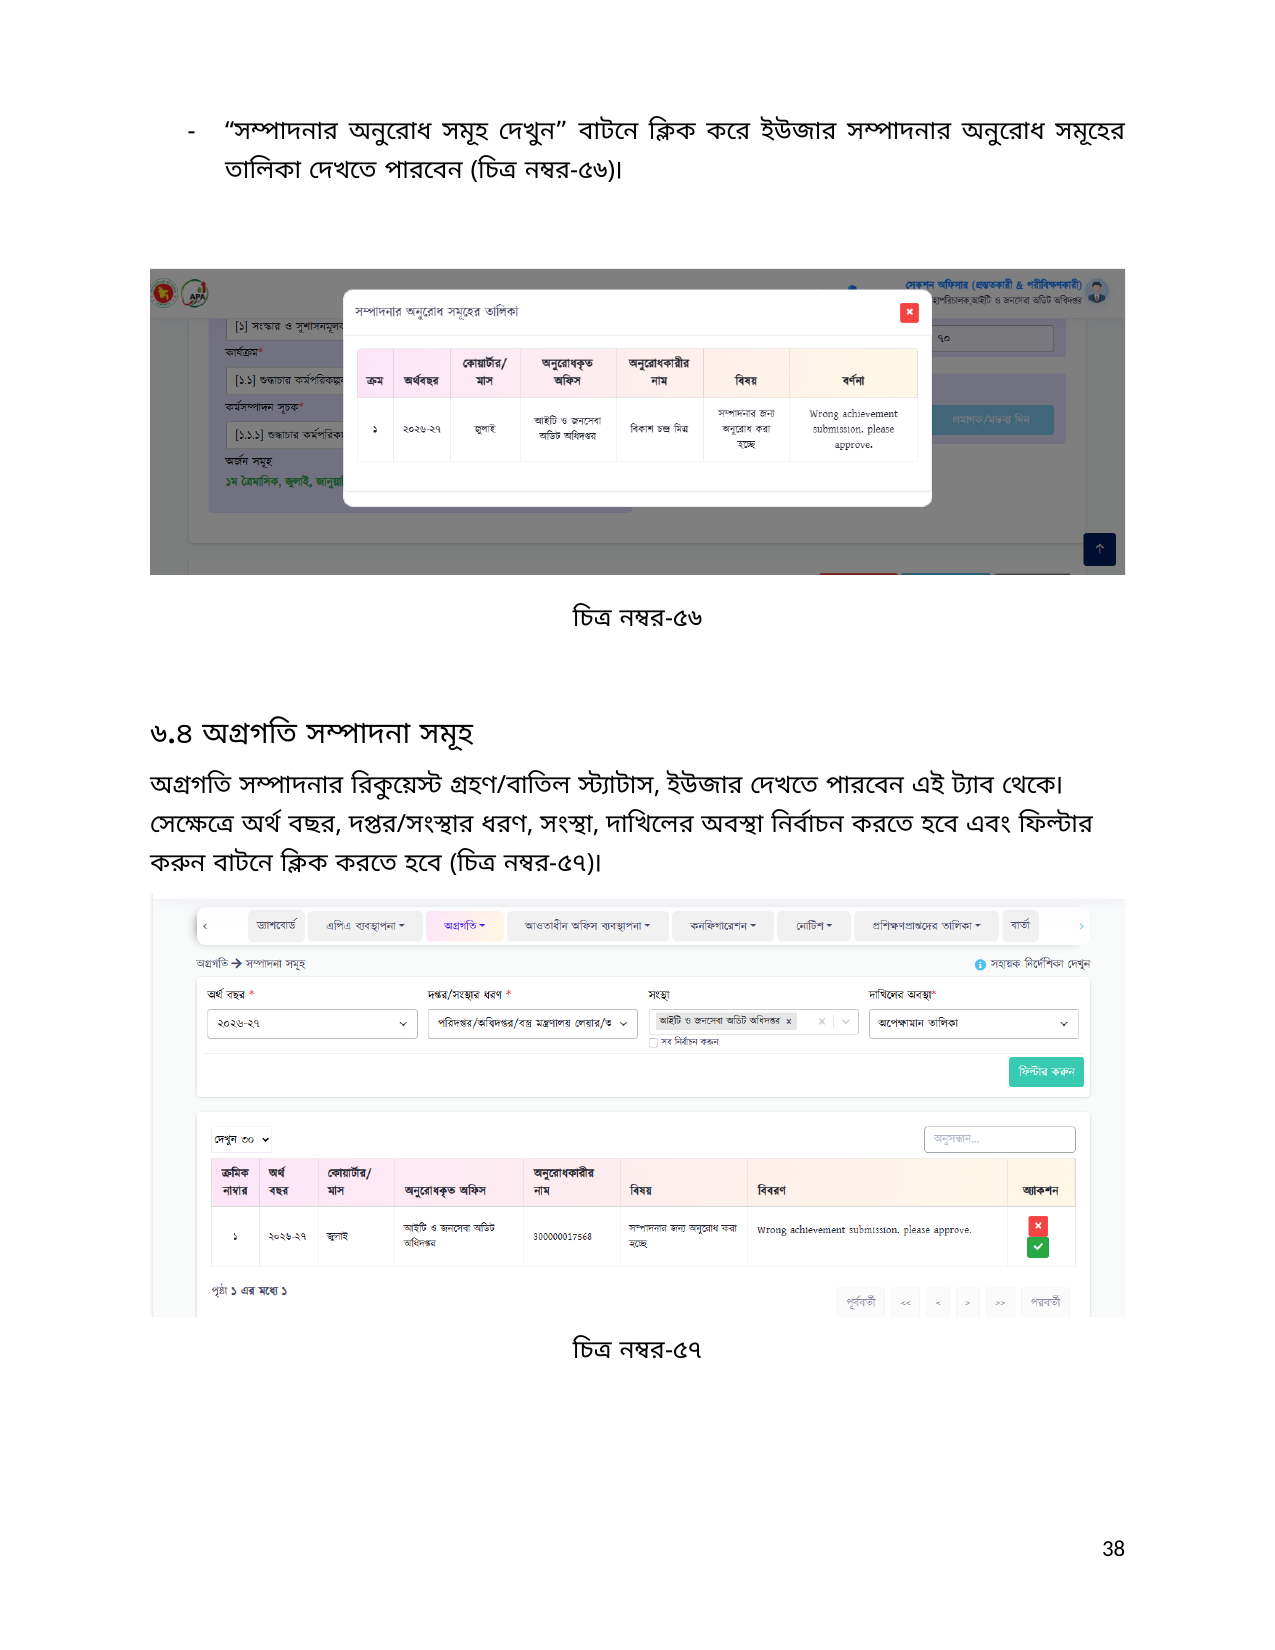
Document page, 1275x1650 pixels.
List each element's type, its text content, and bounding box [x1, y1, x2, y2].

text চিত্র নম্বর-৫৬ [150, 600, 1125, 634]
subtitle ৬.৪ অগ্রগতি সম্পাদনা সমূহ [150, 712, 1125, 752]
text অগ্রগতি সম্পাদনার রিকুয়েস্ট গ্রহণ/বাতিল স্ট্যাটাস, ইউজার দেখতে পারবেন এই ট্যাব থেকে। সেক্ষেত্রে অর্থ বছর, দপ্তর/সংস্থার ধরণ, সংস্থা, দাখিলের অবস্থা নির্বাচন করতে হবে এবং ফিল্টার করুন বাটনে ক্লিক করতে হবে (চিত্র নম্বর-৫৭)। [150, 766, 1125, 879]
picture [150, 268, 1125, 575]
list “সম্পাদনার অনুরোধ সমূহ দেখুন” বাটনে ক্লিক করে ইউজার সম্পাদনার অনুরোধ সমূহের তালিকা দেখতে পারবেন (চিত্র নম্বর-৫৬)। [187, 112, 1125, 186]
text চিত্র নম্বর-৫৭ [150, 1332, 1125, 1366]
picture [150, 894, 1125, 1317]
